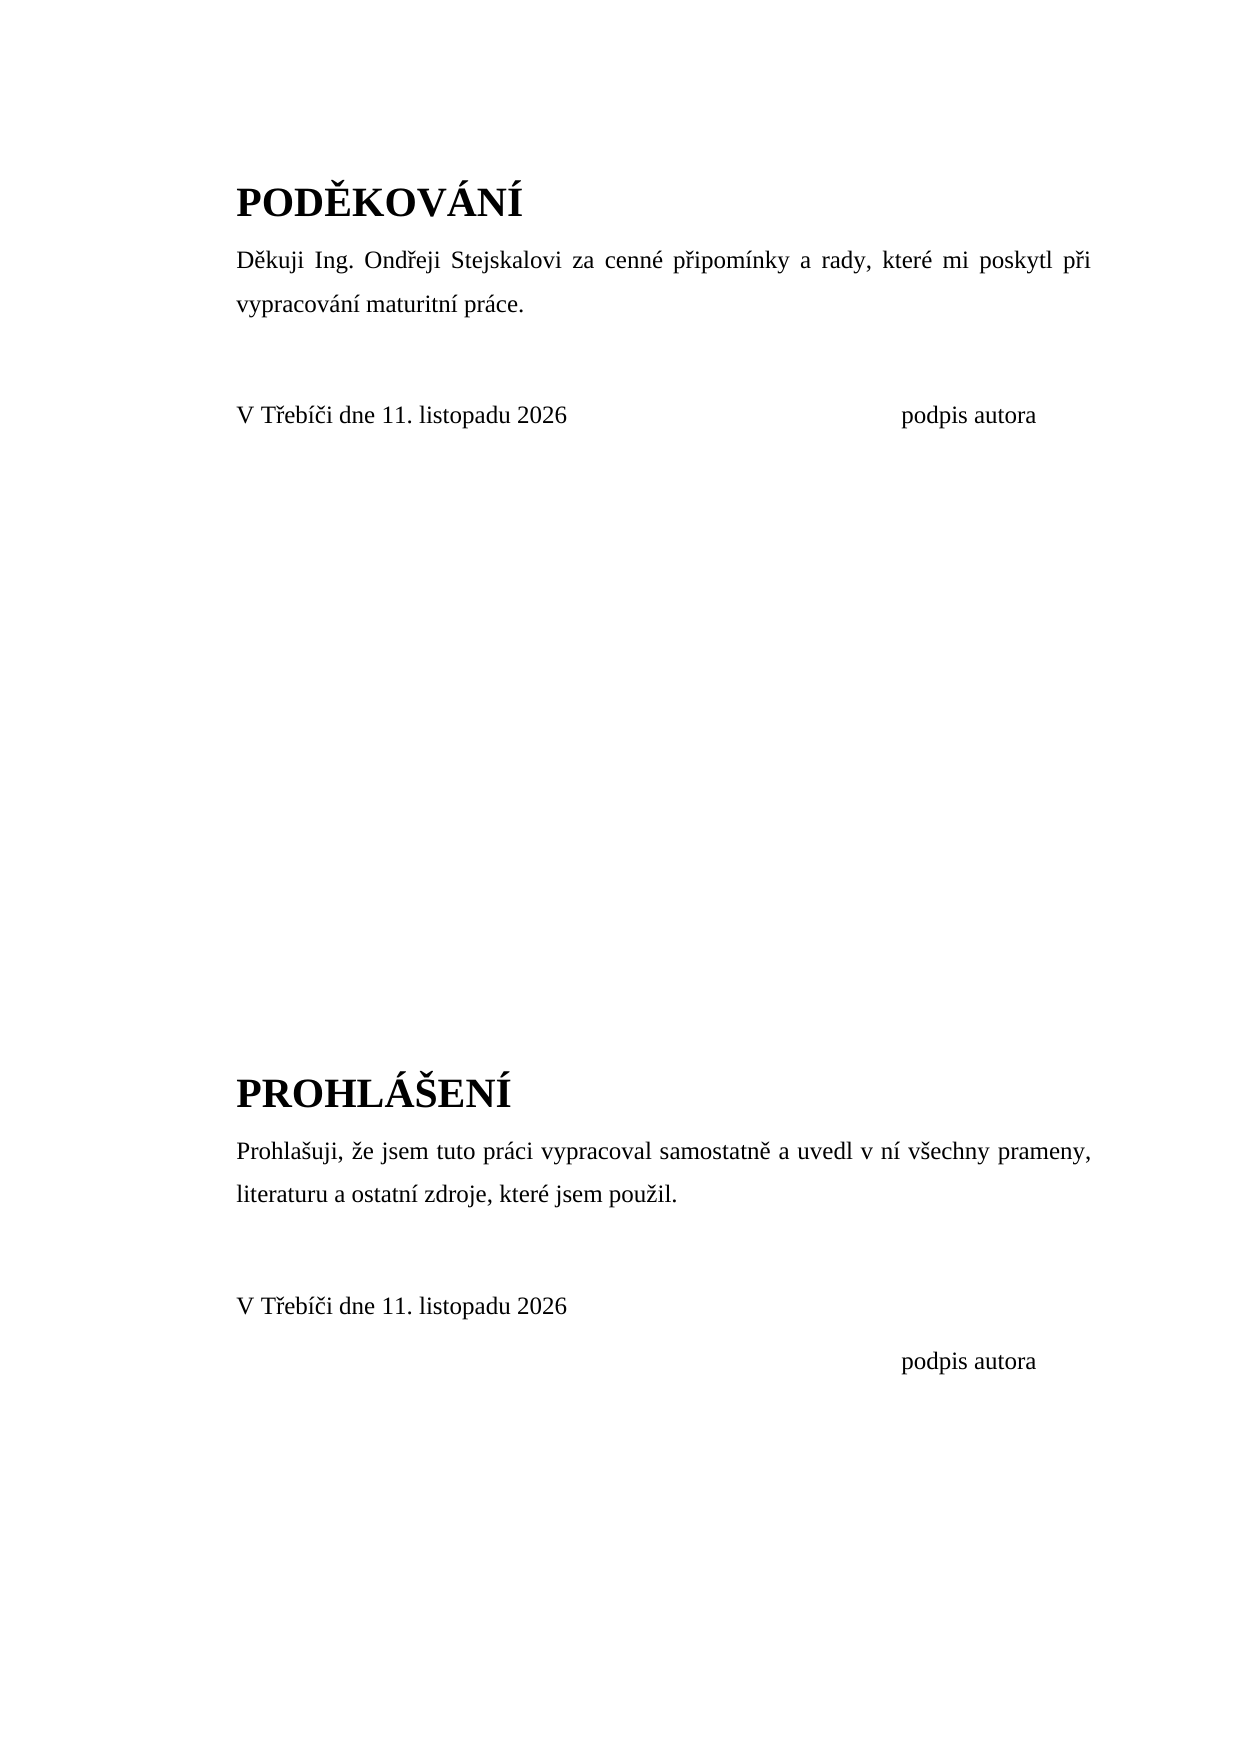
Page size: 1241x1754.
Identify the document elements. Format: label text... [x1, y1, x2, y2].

text PROHLÁŠENÍ [236, 1068, 1092, 1116]
text PODĚKOVÁNÍ [236, 177, 1092, 225]
text V Třebíči dne 27. března 2025 podpis autora [236, 400, 1092, 429]
text podpis autora [236, 1346, 1092, 1375]
text Děkuji Ing. Ondřeji Stejskalovi za cenné připomínky a rady, které mi poskytl při vypracování maturitní práce. [236, 246, 1092, 317]
text Prohlašuji, že jsem tuto práci vypracoval samostatně a uvedl v ní všechny prameny, literaturu a ostatní zdroje, které jsem použil. [236, 1136, 1092, 1208]
text V Třebíči dne 27. března 2025 [236, 1291, 1092, 1319]
